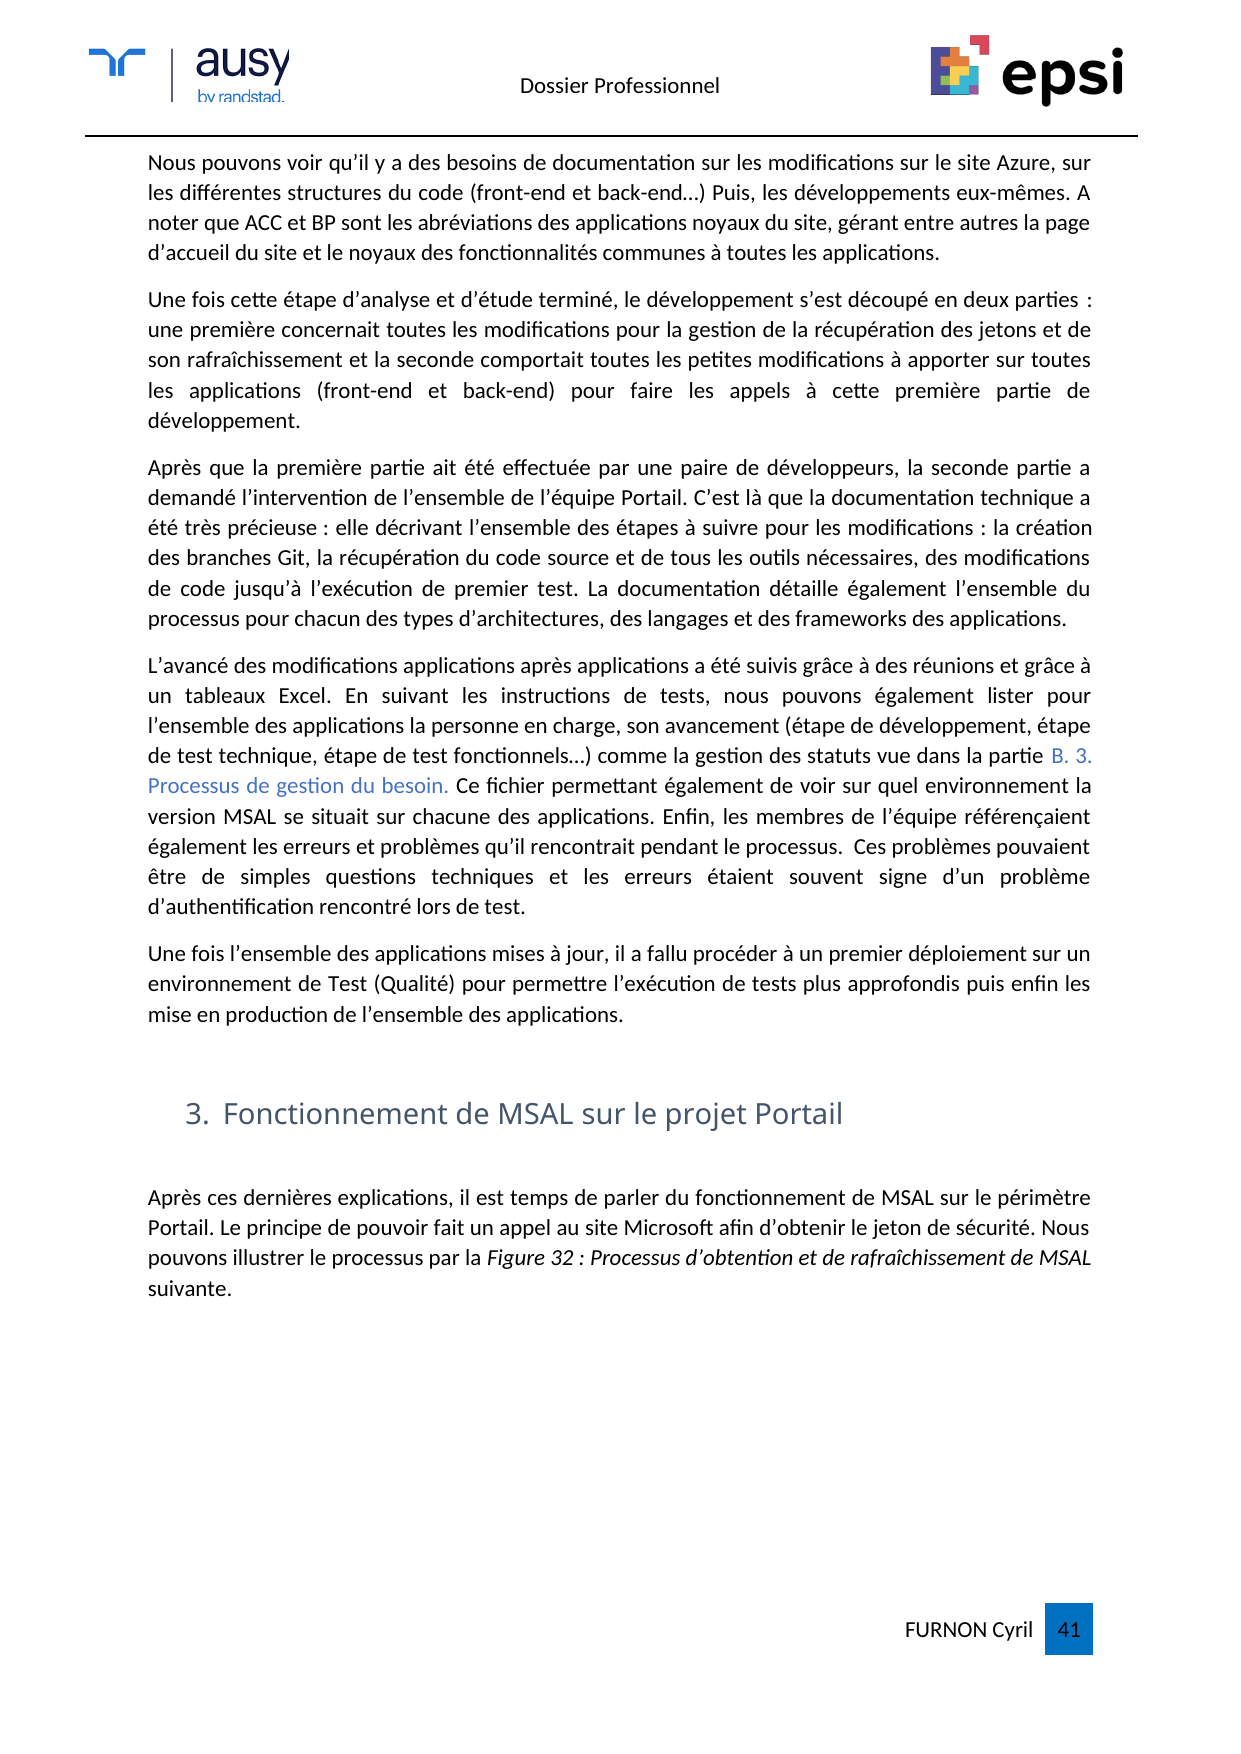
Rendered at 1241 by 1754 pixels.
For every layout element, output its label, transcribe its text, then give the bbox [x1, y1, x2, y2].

text Une fois cette étape d’analyse et d’étude terminé, le développement s’est découpé en deux parties : une première concernait toutes les modifications pour la gestion de la récupération des jetons et de son rafraîchissement et la seconde comportait toutes les petites modifications à apporter sur toutes les applications (front-end et back-end) pour faire les appels à cette première partie de développement. [148, 285, 1093, 434]
text Après ces dernières explications, il est temps de parler du fonctionnement de MSAL sur le périmètre Portail. Le principe de pouvoir fait un appel au site Microsoft afin d’obtenir le jeton de sécurité. Nous pouvons illustrer le processus par la Figure 32 : Processus d’obtention et de rafraîchissement de MSAL suivante. [148, 1183, 1093, 1302]
text Après que la première partie ait été effectuée par une paire de développeurs, la seconde partie a demandé l’intervention de l’ensemble de l’équipe Portail. C’est là que la documentation technique a été très précieuse : elle décrivant l’ensemble des étapes à suivre pour les modifications : la création des branches Git, la récupération du code source et de tous les outils nécessaires, des modifications de code jusqu’à l’exécution de premier test. La documentation détaille également l’ensemble du processus pour chacun des types d’architectures, des langages et des frameworks des applications. [148, 453, 1093, 632]
text L’avancé des modifications applications après applications a été suivis grâce à des réunions et grâce à un tableaux Excel. En suivant les instructions de tests, nous pouvons également lister pour l’ensemble des applications la personne en charge, son avancement (étape de développement, étape de test technique, étape de test fonctionnels…) comme la gestion des statuts vue dans la partie B. 3. Processus de gestion du besoin. Ce fichier permettant également de voir sur quel environnement la version MSAL se situait sur chacune des applications. Enfin, les membres de l’équipe référençaient également les erreurs et problèmes qu’il rencontrait pendant le processus. Ces problèmes pouvaient être de simples questions techniques et les erreurs étaient souvent signe d’un problème d’authentification rencontré lors de test. [148, 651, 1093, 920]
text Une fois l’ensemble des applications mises à jour, il a fallu procéder à un premier déploiement sur un environnement de Test (Qualité) pour permettre l’exécution de tests plus approfondis puis enfin les mise en production de l’ensemble des applications. [148, 939, 1093, 1028]
picture [88, 48, 289, 102]
subtitle Fonctionnement de MSAL sur le projet Portail [185, 1093, 1093, 1133]
text Nous pouvons voir qu’il y a des besoins de documentation sur les modifications sur le site Azure, sur les différentes structures du code (front-end et back-end…) Puis, les développements eux-mêmes. A noter que ACC et BP sont les abréviations des applications noyaux du site, gérant entre autres la page d’accueil du site et le noyaux des fonctionnalités communes à toutes les applications. [148, 148, 1093, 266]
